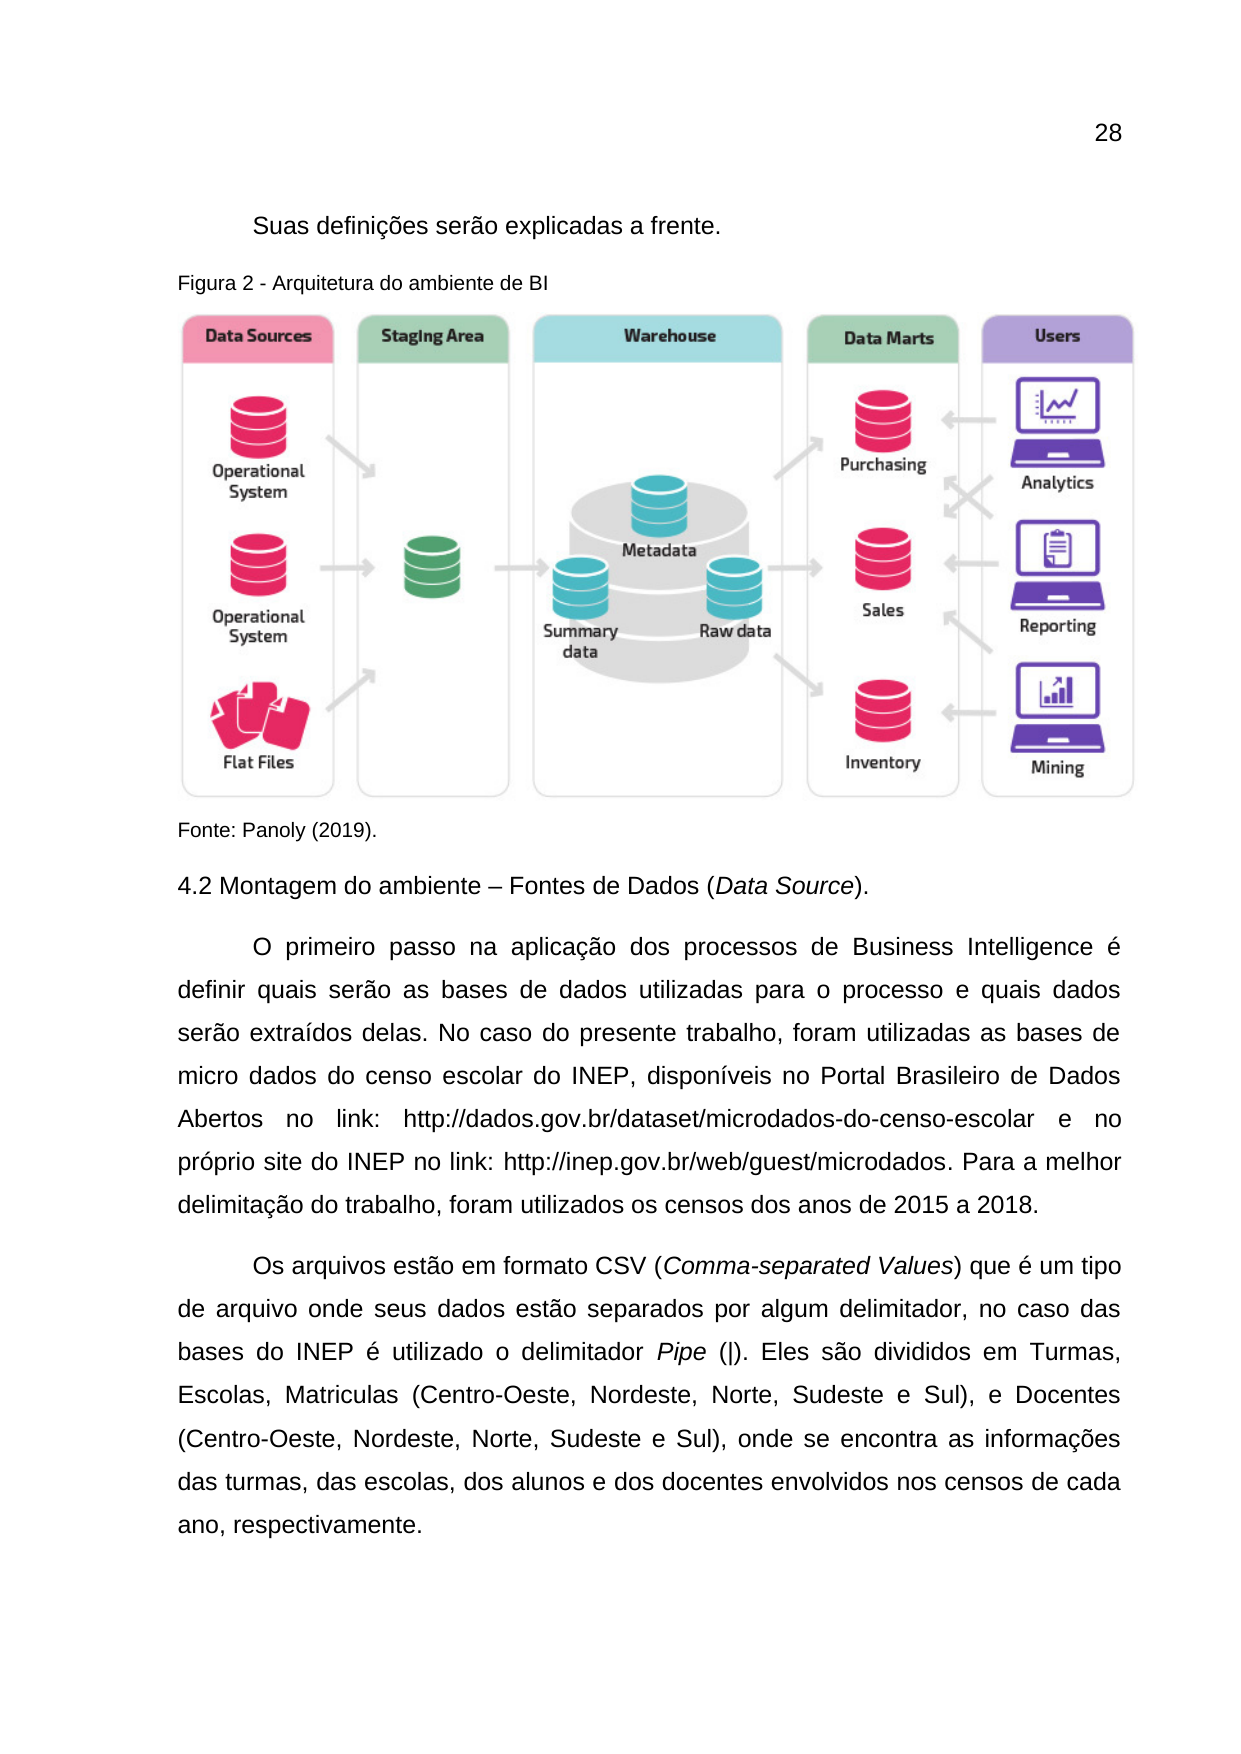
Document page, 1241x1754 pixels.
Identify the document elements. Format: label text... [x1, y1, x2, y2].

text Os arquivos estão em formato CSV (Comma-separated Values) que é um tipo de arquivo onde seus dados estão separados por algum delimitador, no caso das bases do INEP é utilizado o delimitador Pipe (|). Eles são divididos em Turmas, Escolas, Matriculas (Centro-Oeste, Nordeste, Norte, Sudeste e Sul), e Docentes (Centro-Oeste, Nordeste, Norte, Sudeste e Sul), onde se encontra as informações das turmas, das escolas, dos alunos e dos docentes envolvidos nos censos de cada ano, respectivamente. [177, 1251, 1122, 1539]
text O primeiro passo na aplicação dos processos de Business Intelligence é definir quais serão as bases de dados utilizadas para o processo e quais dados serão extraídos delas. No caso do presente trabalho, foram utilizadas as bases de micro dados do censo escolar do INEP, disponíveis no Portal Brasileiro de Dados Abertos no link: http://dados.gov.br/dataset/microdados-do-censo-escolar e no próprio site do INEP no link: http://inep.gov.br/web/guest/microdados. Para a melhor delimitação do trabalho, foram utilizados os censos dos anos de 2015 a 2018. [177, 932, 1122, 1219]
text Figura 2 - Arquitetura do ambiente de BI [177, 271, 1122, 295]
picture [177, 312, 1139, 801]
text Suas definições serão explicadas a frente. [177, 211, 1122, 239]
subtitle 4.2 Montagem do ambiente – Fontes de Dados (Data Source). [177, 871, 1122, 900]
text Fonte: Panoly (2019). [177, 818, 1122, 842]
